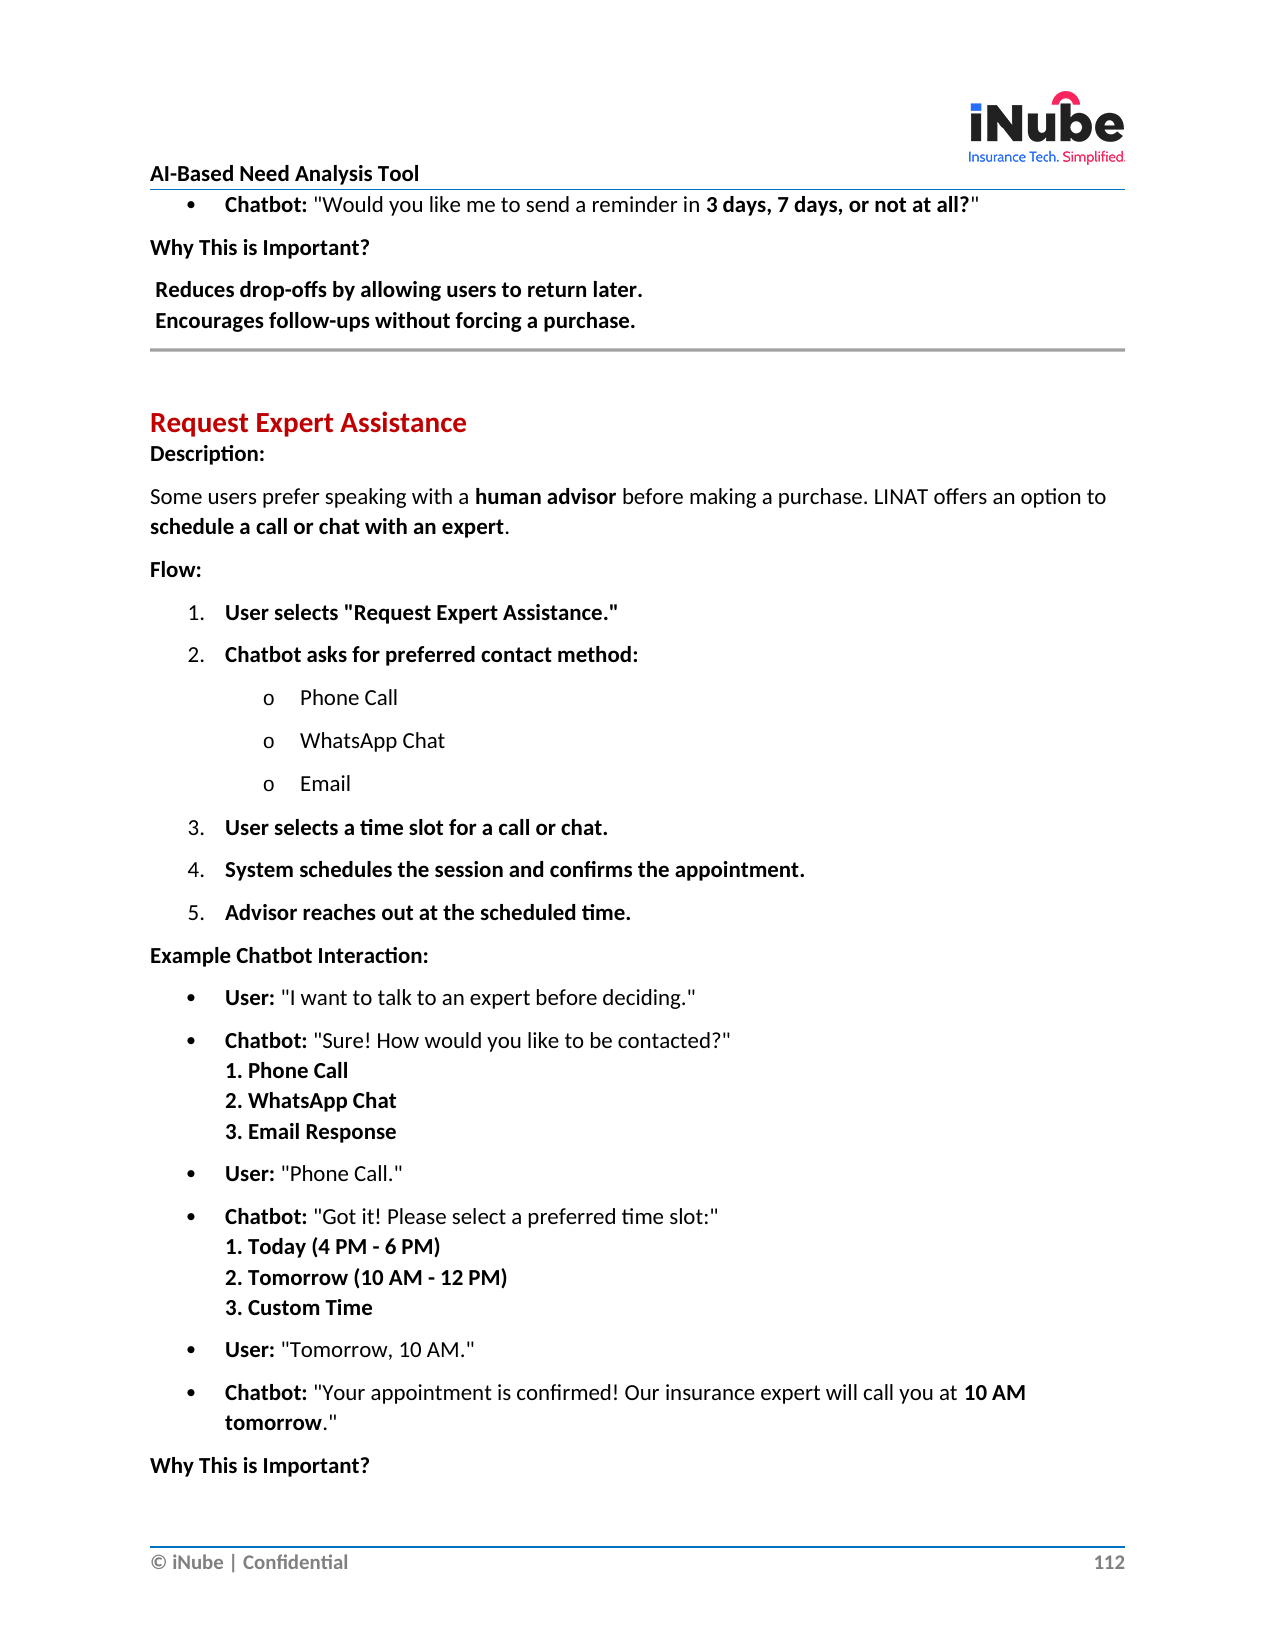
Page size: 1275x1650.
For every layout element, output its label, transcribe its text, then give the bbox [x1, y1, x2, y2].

picture [968, 75, 1125, 182]
list Email [262, 769, 1125, 798]
list Advisor reaches out at the scheduled time. [187, 898, 1125, 926]
list User: "Tomorrow, 10 AM." [187, 1336, 1125, 1364]
list WhatsApp Chat [262, 726, 1125, 755]
list Chatbot asks for preferred contact method: [187, 640, 1125, 668]
list User selects "Request Expert Assistance." [187, 598, 1125, 626]
subtitle Request Expert Assistance [150, 404, 1125, 439]
list Phone Call [262, 683, 1125, 712]
text Flow: [150, 555, 1125, 583]
text Some users prefer speaking with a human advisor before making a purchase. LINAT offers an option to schedule a call or chat with an expert. [150, 482, 1125, 540]
text Why This is Important? [150, 1451, 1125, 1479]
text Description: [150, 439, 1125, 467]
list User: "I want to talk to an expert before deciding." [187, 983, 1125, 1012]
list System schedules the session and confirms the appointment. [187, 855, 1125, 883]
list Chatbot: "Got it! Please select a preferred time slot:" 1. Today (4 PM - 6 PM) 2. Tomorrow (10 AM - 12 PM) 3. Custom Time [187, 1202, 1125, 1321]
text Reduces drop-offs by allowing users to return later. Encourages follow-ups without forcing a purchase. [150, 276, 1125, 334]
list Chatbot: "Your appointment is confirmed! Our insurance expert will call you at 10 AM tomorrow." [187, 1378, 1125, 1437]
text Why This is Important? [150, 233, 1125, 261]
text Example Chatbot Interaction: [150, 941, 1125, 969]
list User selects a time slot for a call or chat. [187, 813, 1125, 841]
list Chatbot: "Would you like me to send a reminder in 3 days, 7 days, or not at all?" [187, 190, 1125, 218]
list User: "Phone Call." [187, 1159, 1125, 1188]
list Chatbot: "Sure! How would you like to be contacted?" 1. Phone Call 2. WhatsApp Chat 3. Email Response [187, 1026, 1125, 1145]
